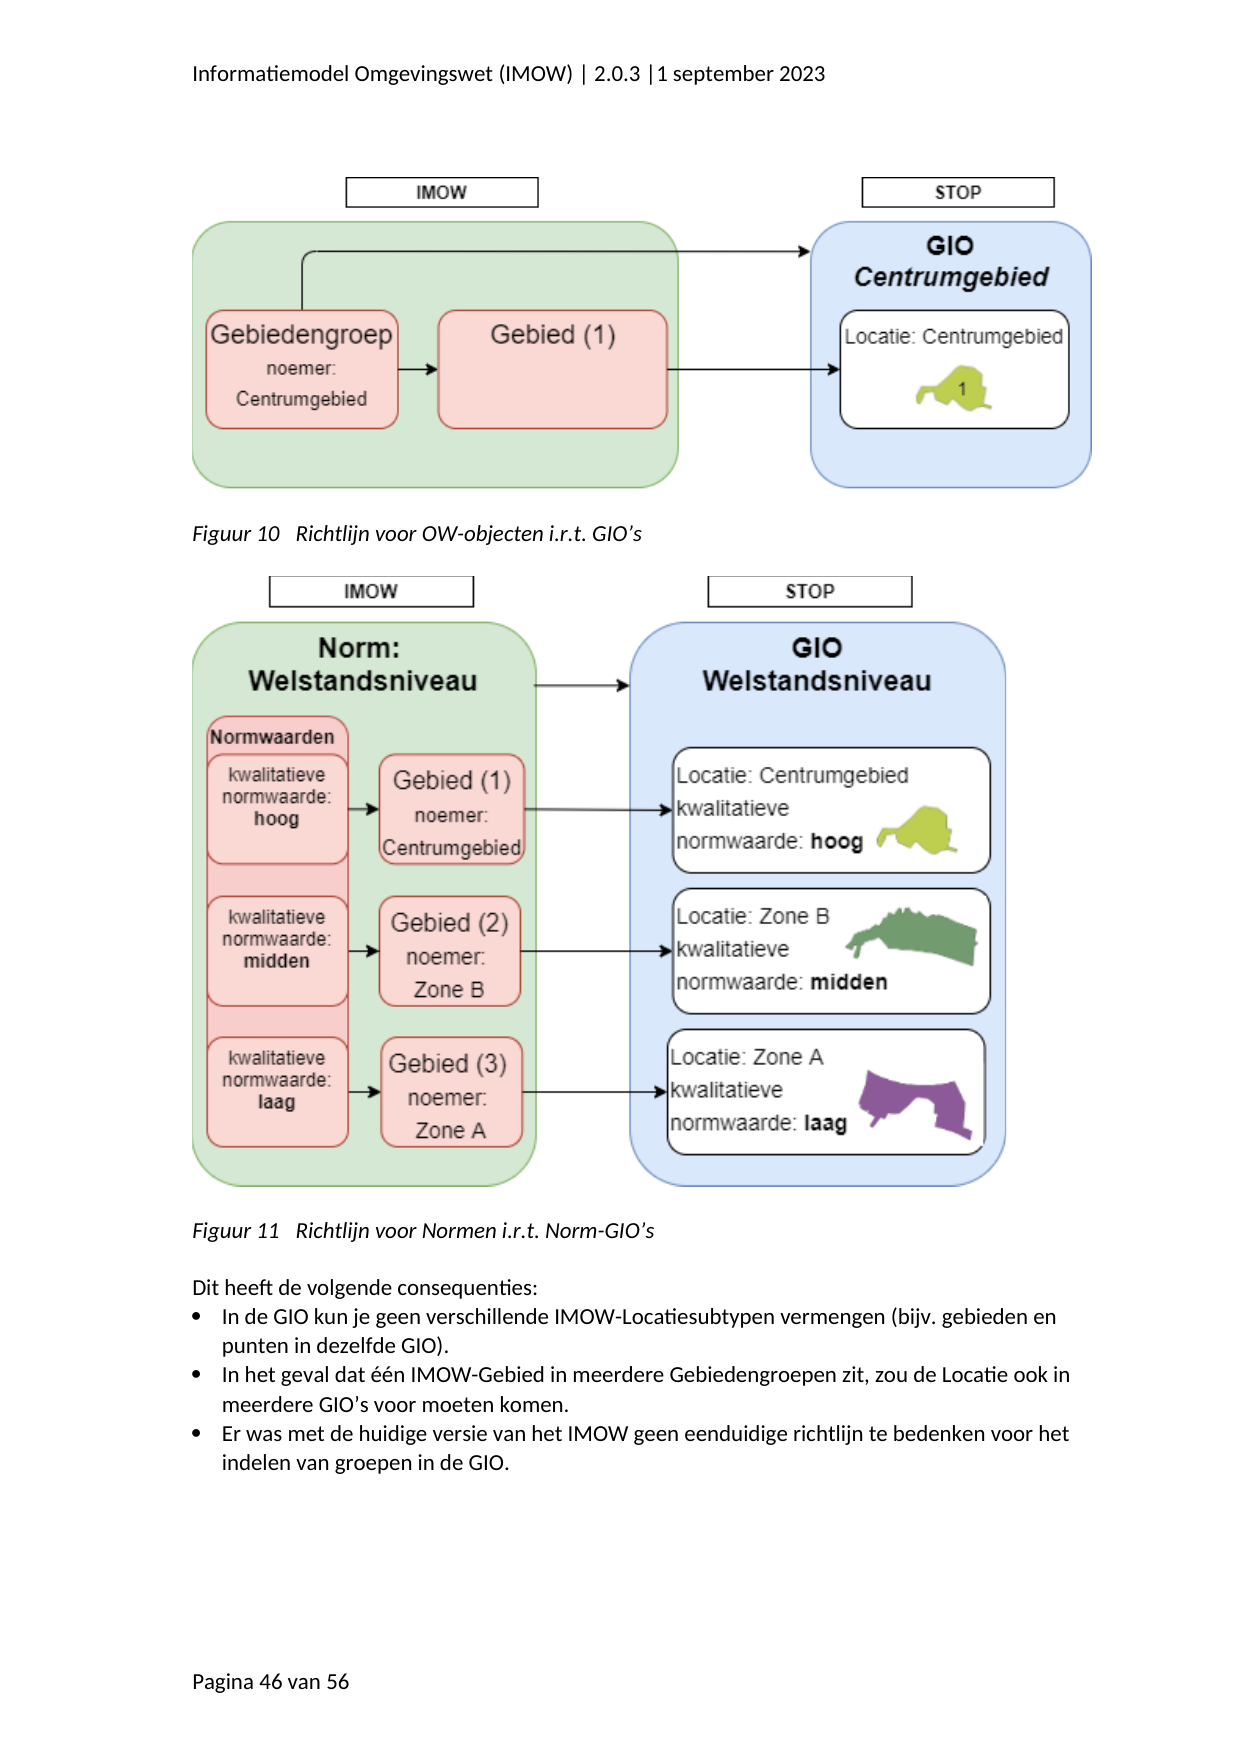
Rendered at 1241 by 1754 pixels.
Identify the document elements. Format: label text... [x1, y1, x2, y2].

text In het geval dat één IMOW-Gebied in meerdere Gebiedengroepen zit, zou de Locatie ook in meerdere GIO’s voor moeten komen. [192, 1359, 1092, 1418]
text Dit heeft de volgende consequenties: [192, 1273, 1092, 1301]
text In de GIO kun je geen verschillende IMOW-Locatiesubtypen vermengen (bijv. gebieden en punten in dezelfde GIO). [192, 1301, 1092, 1359]
text Richtlijn voor OW-objecten i.r.t. GIO’s [192, 519, 1092, 547]
picture [192, 177, 1092, 490]
text Er was met de huidige versie van het IMOW geen eenduidige richtlijn te bedenken voor het indelen van groepen in de GIO. [192, 1418, 1092, 1476]
picture [192, 576, 1007, 1187]
text Richtlijn voor Normen i.r.t. Norm-GIO’s [192, 1216, 1092, 1244]
